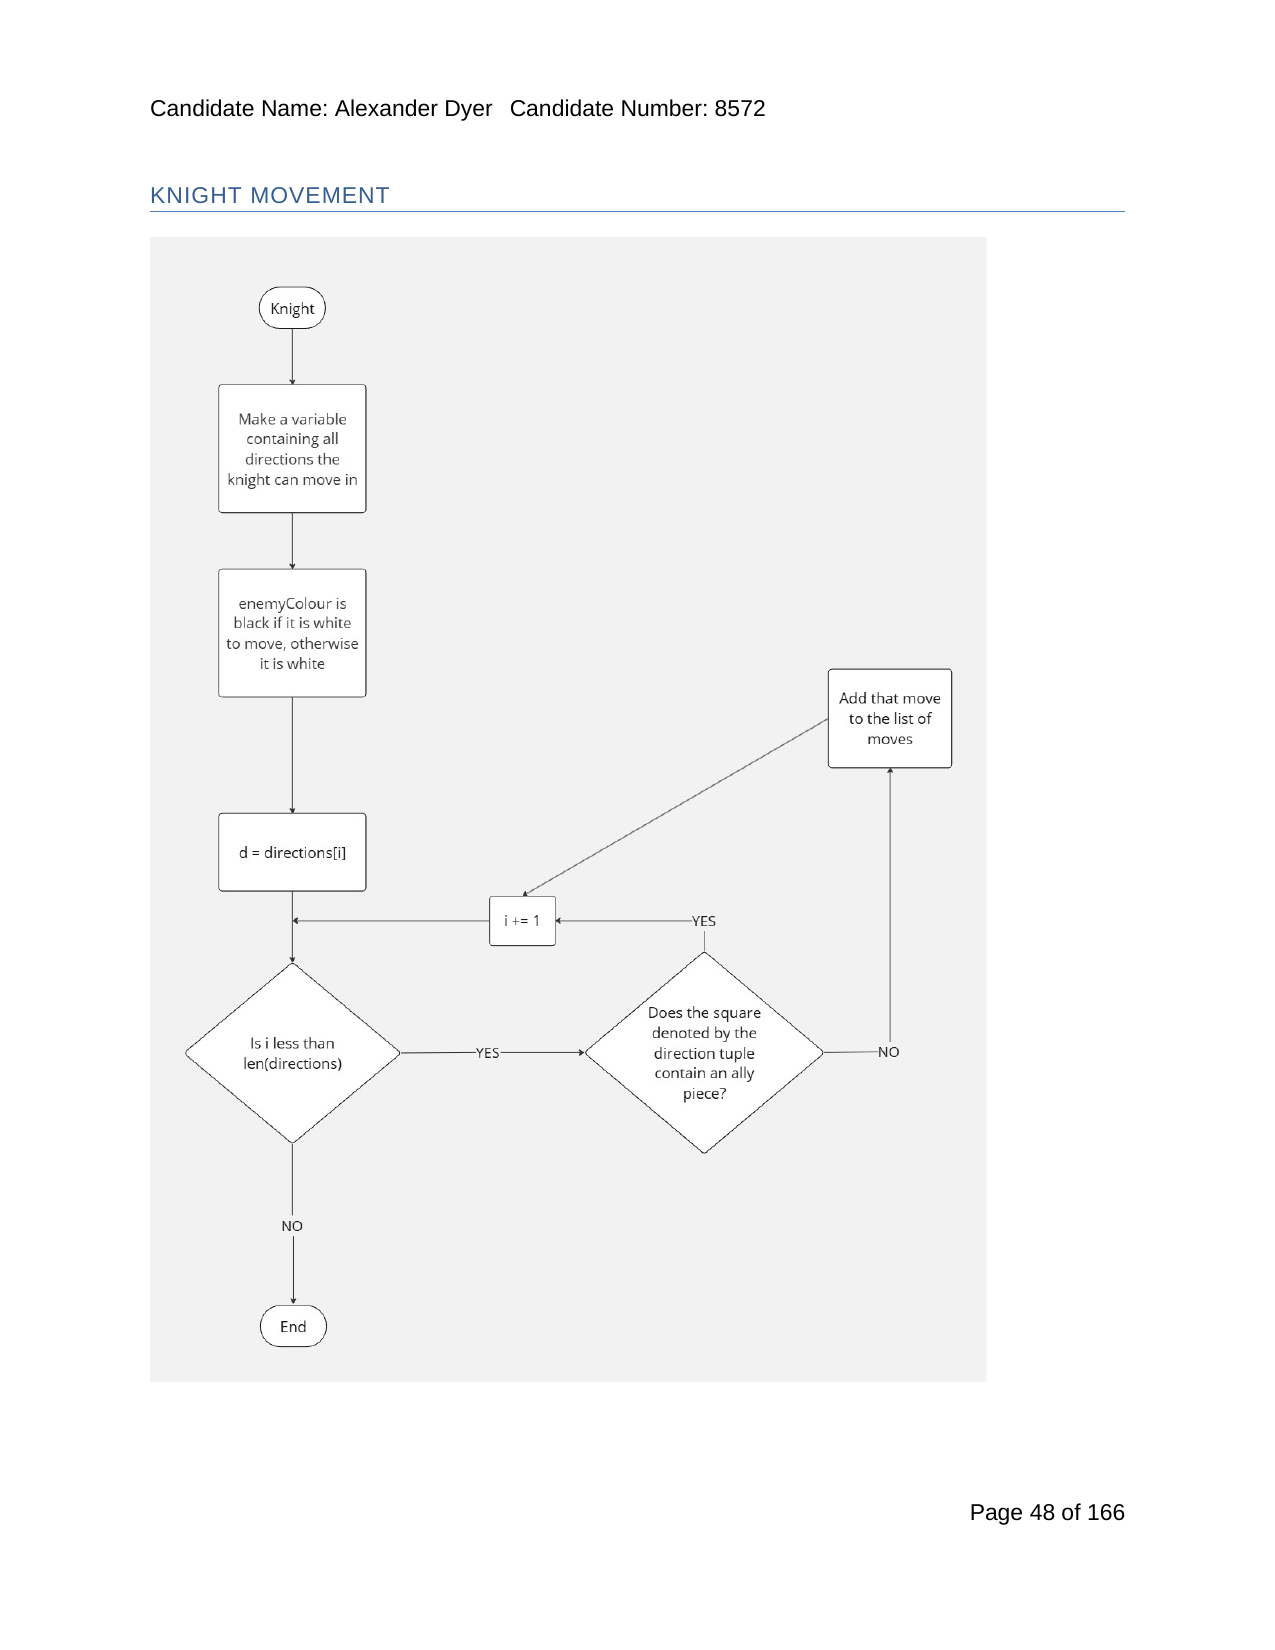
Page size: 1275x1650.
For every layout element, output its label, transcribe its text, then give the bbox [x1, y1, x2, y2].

picture [150, 237, 987, 1382]
subtitle Knight Movement [150, 182, 1125, 211]
